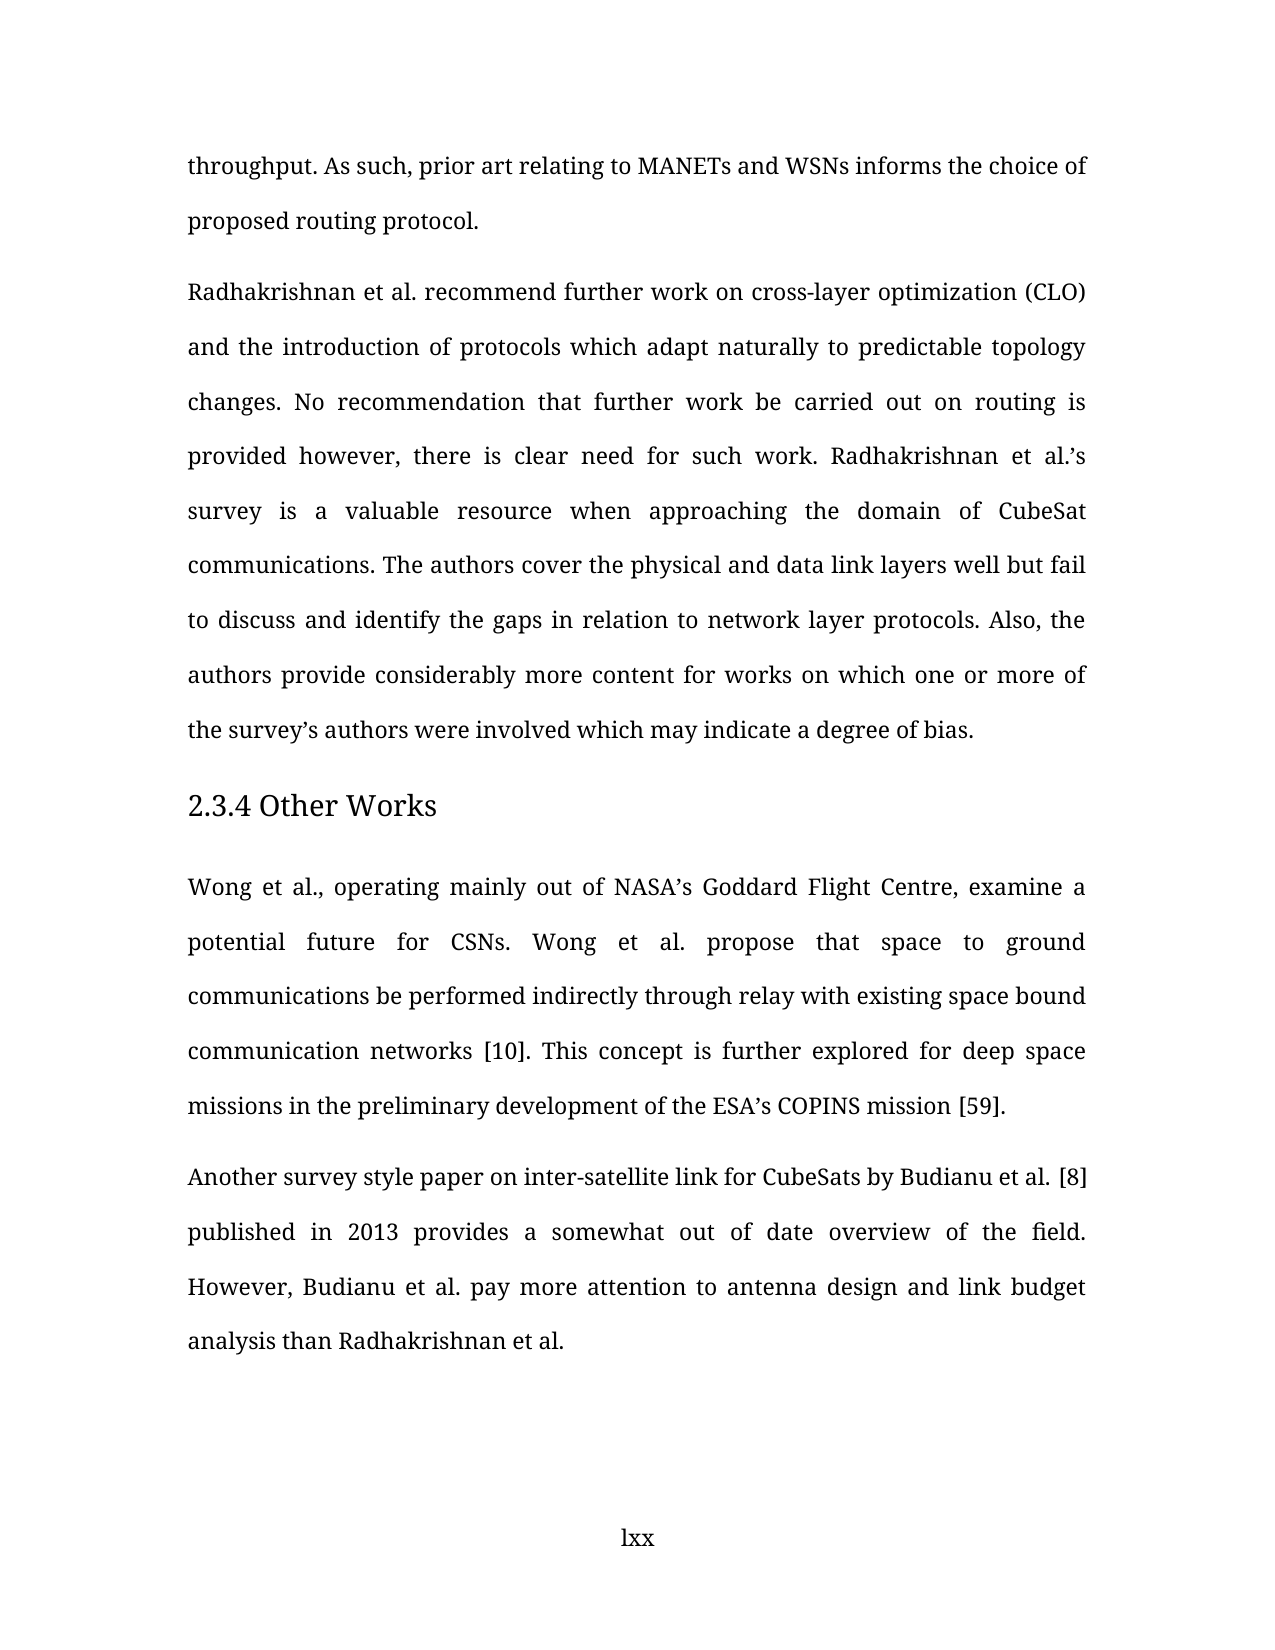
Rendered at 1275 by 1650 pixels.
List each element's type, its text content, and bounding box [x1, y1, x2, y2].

text Radhakrishnan et al. recommend further work on cross-layer optimization (CLO) and the introduction of protocols which adapt naturally to predictable topology changes. No recommendation that further work be carried out on routing is provided however, there is clear need for such work. Radhakrishnan et al.’s survey is a valuable resource when approaching the domain of CubeSat communications. The authors cover the physical and data link layers well but fail to discuss and identify the gaps in relation to network layer protocols. Also, the authors provide considerably more content for works on which one or more of the survey’s authors were involved which may indicate a degree of bias. [187, 276, 1087, 745]
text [187, 150, 1087, 236]
text Wong et al., operating mainly out of NASA’s Goddard Flight Centre, examine a potential future for CSNs. Wong et al. propose that space to ground communications be performed indirectly through relay with existing space bound communication networks [10]. This concept is further explored for deep space missions in the preliminary development of the ESA’s COPINS mission [59]. [187, 871, 1087, 1121]
text Another survey style paper on inter-satellite link for CubeSats by Budianu et al. [8] published in 2013 provides a somewhat out of date overview of the field. However, Budianu et al. pay more attention to antenna design and link budget analysis than Radhakrishnan et al. [187, 1161, 1087, 1356]
subtitle Other Works [187, 785, 1087, 824]
